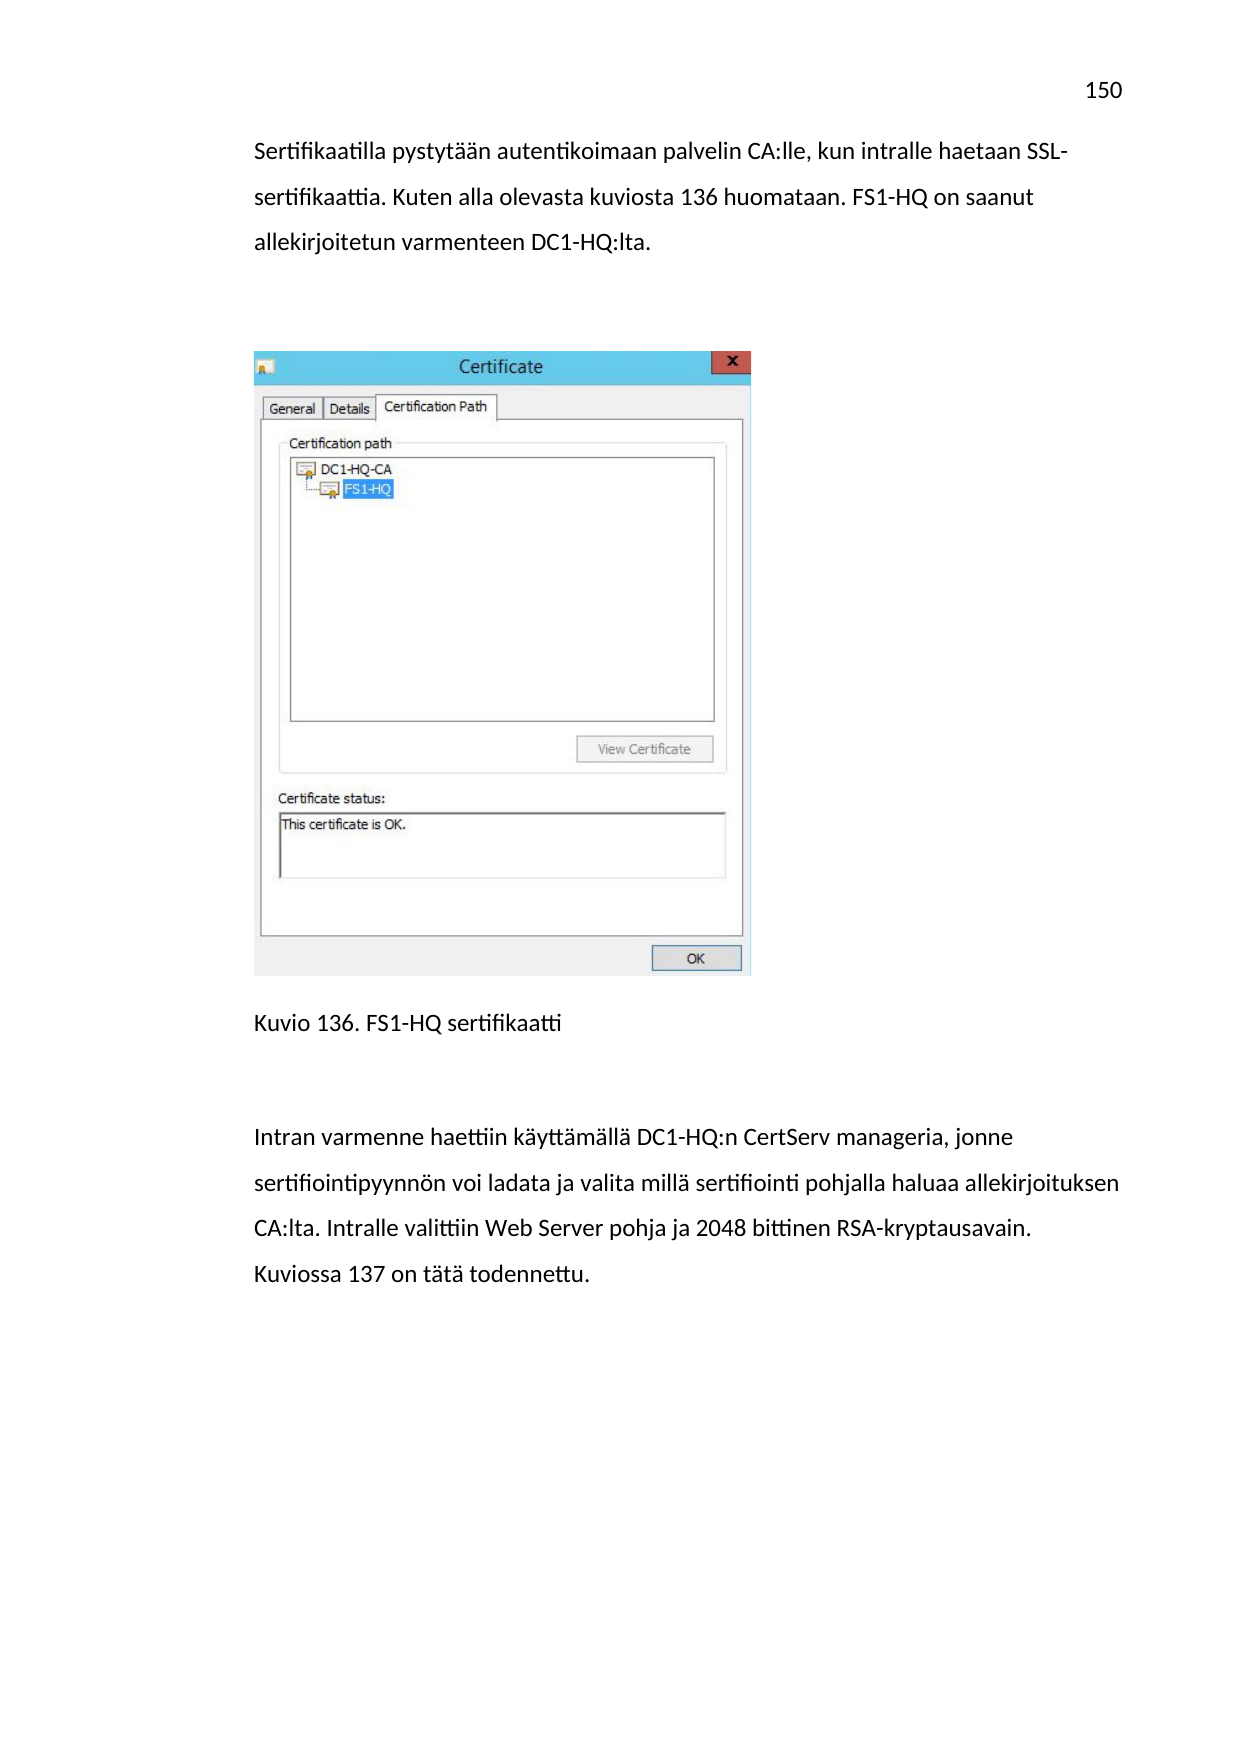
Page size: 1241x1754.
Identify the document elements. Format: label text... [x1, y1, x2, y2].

text Sertifikaatilla pystytään autentikoimaan palvelin CA:lle, kun intralle haetaan SSL-sertifikaattia. Kuten alla olevasta kuviosta 136 huomataan. FS1-HQ on saanut allekirjoitetun varmenteen DC1-HQ:lta. [254, 135, 1122, 257]
text Intran varmenne haettiin käyttämällä DC1-HQ:n CertServ manageria, jonne sertifiointipyynnön voi ladata ja valita millä sertifiointi pohjalla haluaa allekirjoituksen CA:lta. Intralle valittiin Web Server pohja ja 2048 bittinen RSA-kryptausavain. Kuviossa 137 on tätä todennettu. [254, 1121, 1122, 1289]
picture [253, 351, 752, 976]
